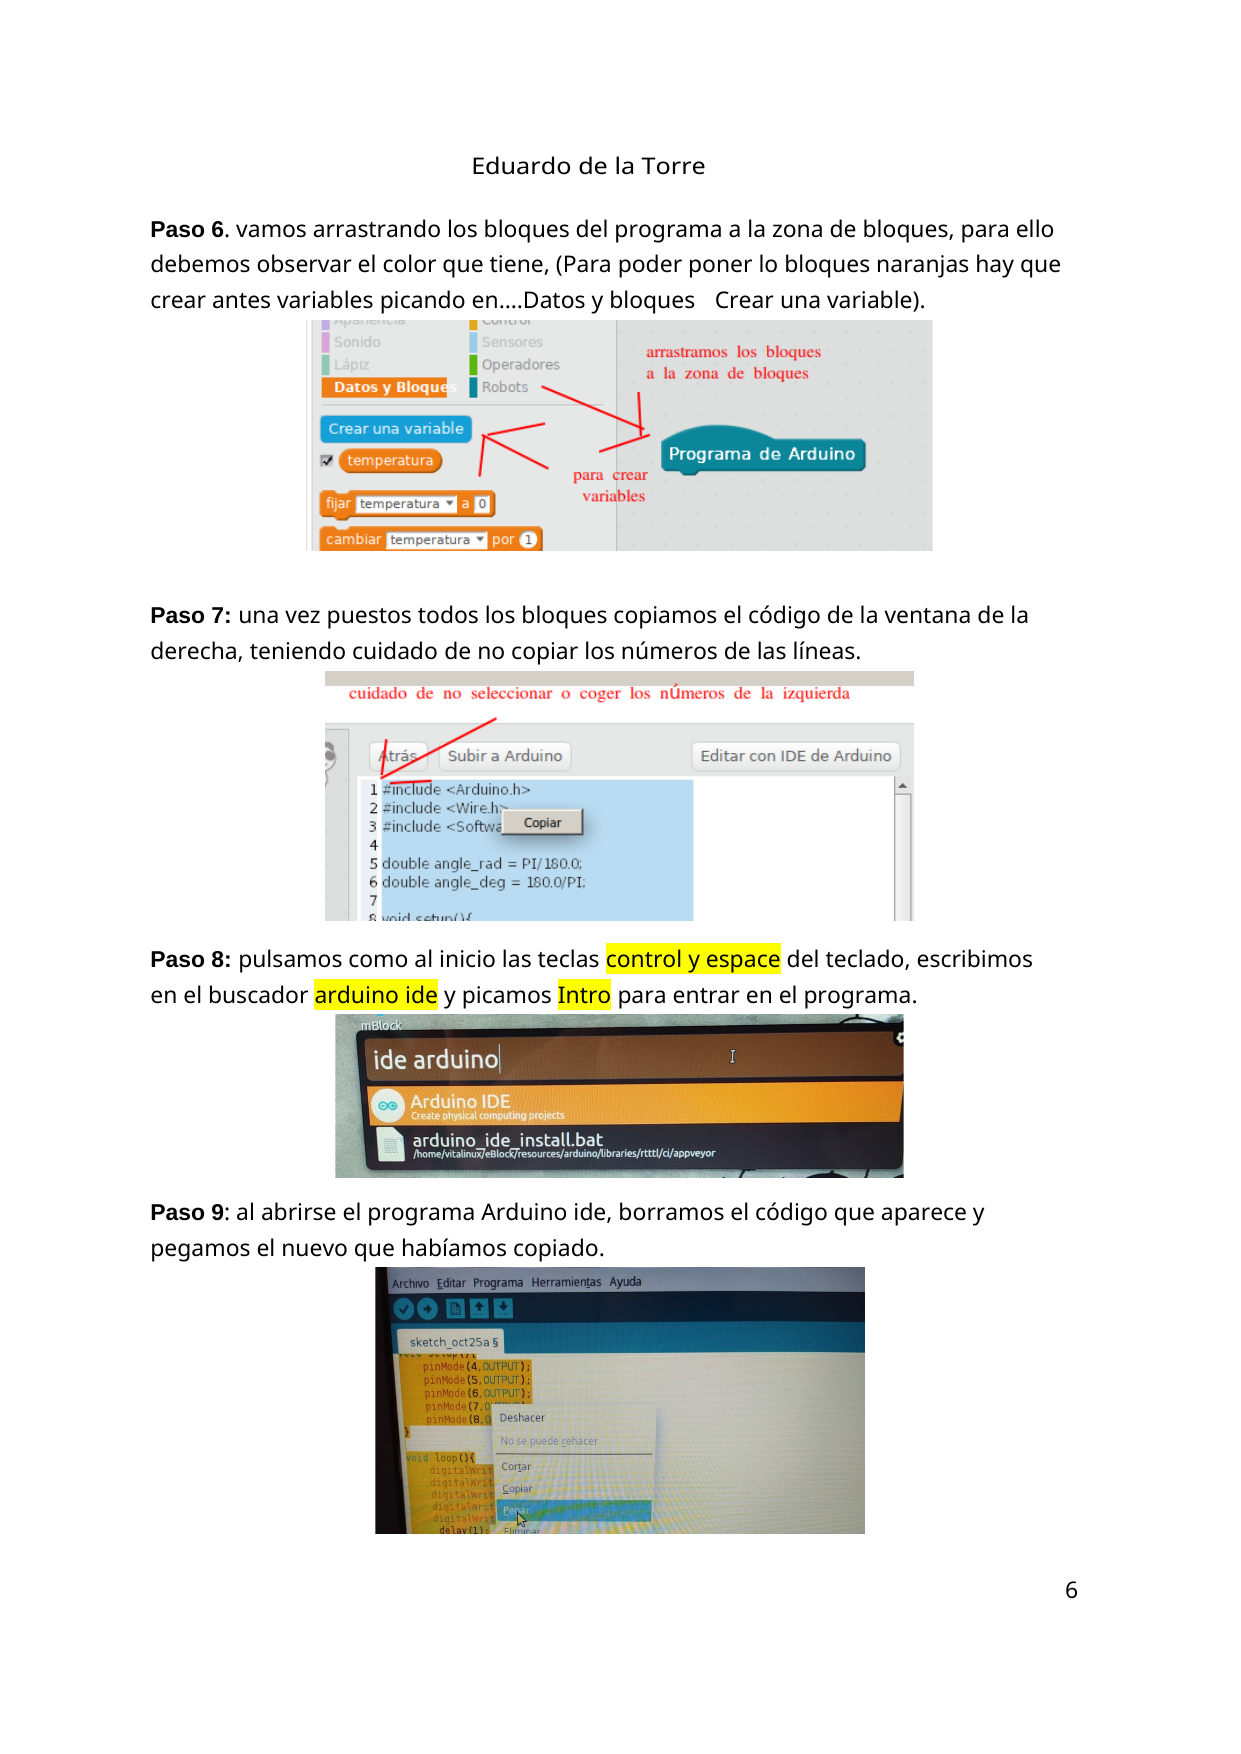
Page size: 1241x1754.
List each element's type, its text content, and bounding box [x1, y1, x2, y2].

text Paso 9: al abrirse el programa Arduino ide, borramos el código que aparece y pegamos el nuevo que habíamos copiado. [150, 1196, 1068, 1263]
picture [335, 1014, 904, 1178]
text Paso 7: una vez puestos todos los bloques copiamos el código de la ventana de la derecha, teniendo cuidado de no copiar los números de las líneas. [150, 599, 1089, 667]
picture [375, 1267, 865, 1534]
picture [325, 671, 915, 921]
text Paso 8: pulsamos como al inicio las teclas control y espace del teclado, escribimos en el buscador arduino ide y picamos Intro para entrar en el programa. [150, 943, 1054, 1010]
picture [306, 320, 933, 551]
text Paso 6. vamos arrastrando los bloques del programa a la zona de bloques, para ello debemos observar el color que tiene, (Para poder poner lo bloques naranjas hay que crear antes variables picando en….Datos y bloques Crear una variable). [150, 212, 1071, 316]
